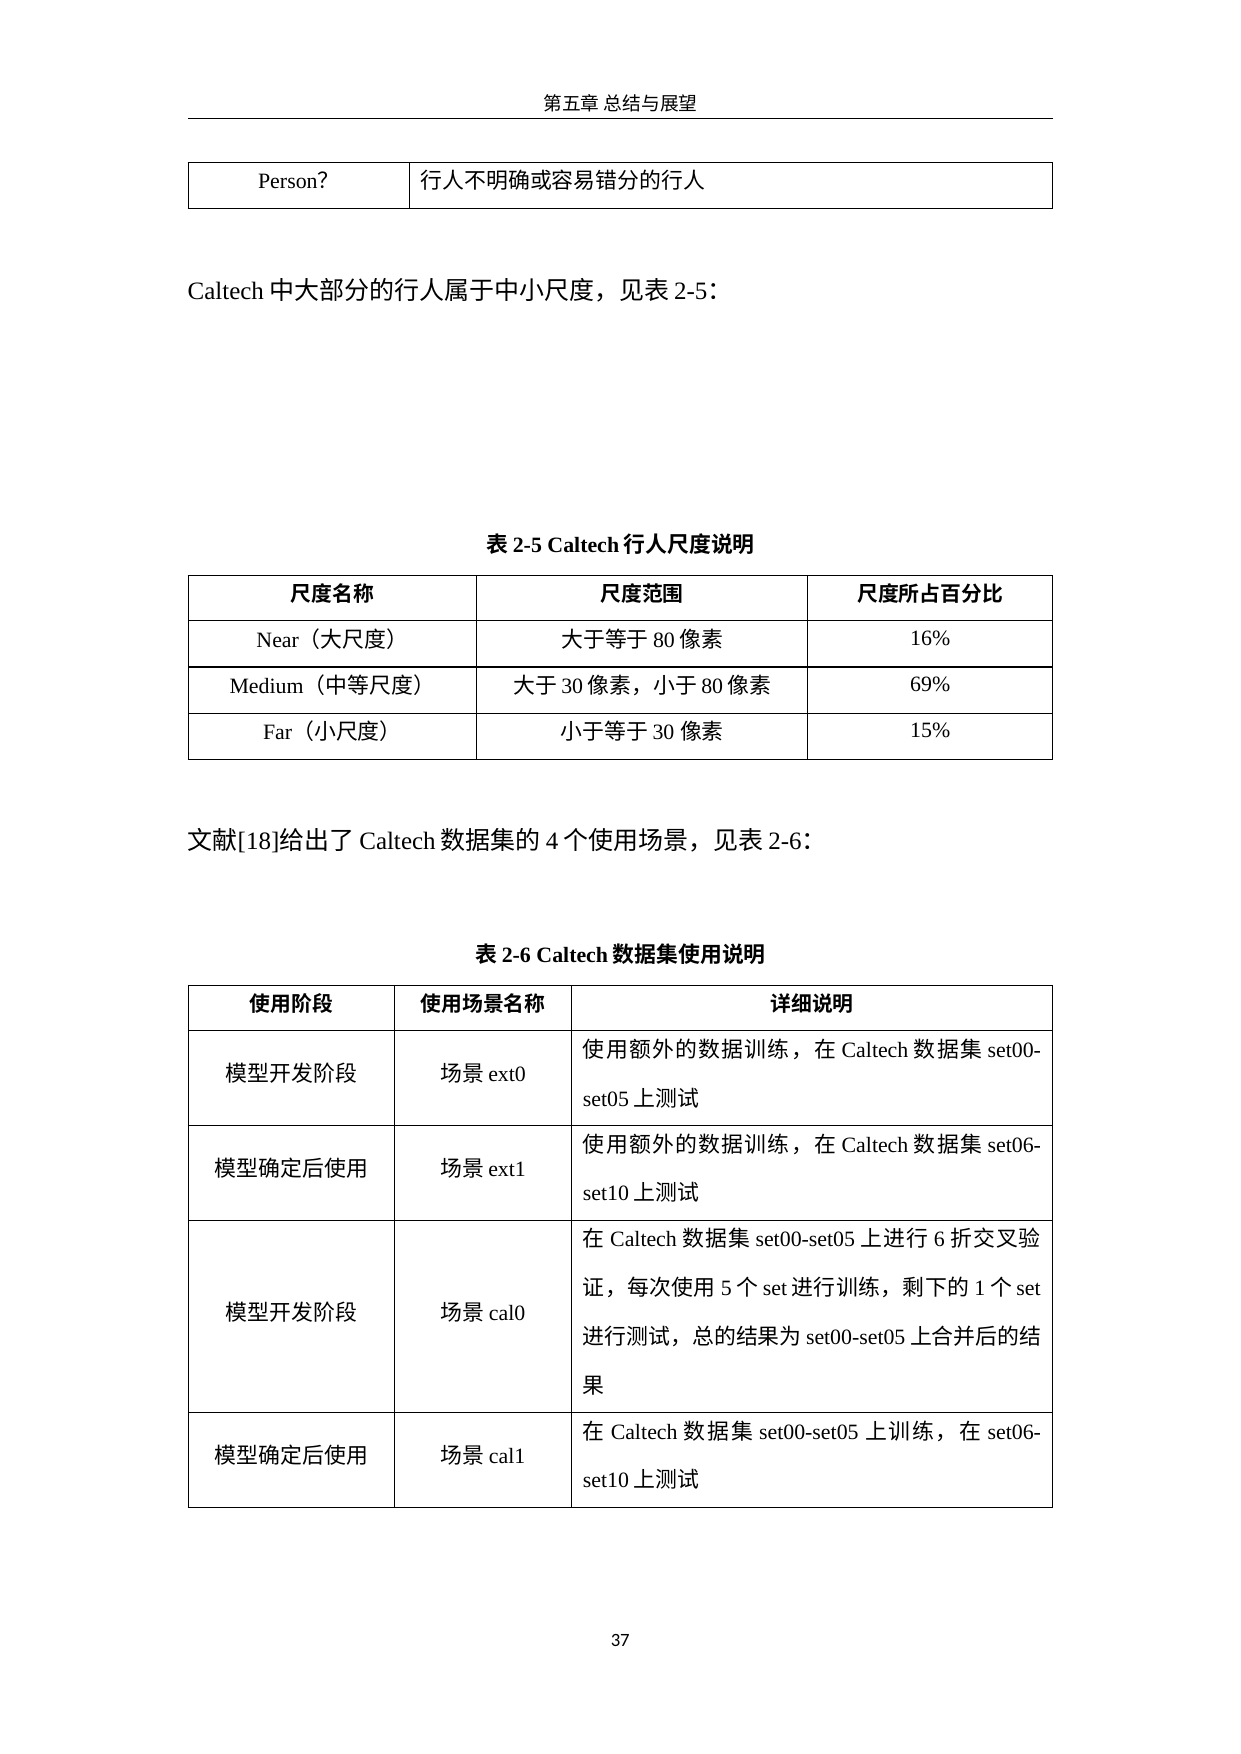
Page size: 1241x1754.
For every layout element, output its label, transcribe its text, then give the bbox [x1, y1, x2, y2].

table_cell 69% [808, 668, 1052, 712]
table_header 尺度名称 [189, 576, 476, 620]
table_cell 场景ext1 [395, 1126, 571, 1220]
table_cell 小于等于30 像素 [477, 714, 807, 758]
table_cell Far（小尺度） [189, 714, 476, 758]
table_cell 大于等于80像素 [477, 621, 807, 666]
table_cell 使用额外的数据训练，在Caltech数据集set00-set05上测试 [572, 1031, 1052, 1125]
text 表 2-5 Caltech行人尺度说明 [187, 527, 1053, 559]
table_cell 在Caltech数据集set00-set05上进行6折交叉验证，每次使用5个set进行训练，剩下的1个set进行测试，总的结果为set00-set05上合并后的结果 [572, 1221, 1052, 1412]
table_header 使用阶段 [189, 986, 394, 1030]
table_cell 15% [808, 714, 1052, 758]
text 表 2-6 Caltech数据集使用说明 [187, 936, 1053, 969]
table_header 尺度所占百分比 [808, 576, 1052, 620]
table_cell 使用额外的数据训练，在Caltech数据集set06-set10上测试 [572, 1126, 1052, 1220]
table_header 尺度范围 [477, 576, 807, 620]
text Caltech中大部分的行人属于中小尺度，见表2-5： [187, 256, 1053, 321]
table_cell Near（大尺度） [189, 621, 476, 666]
table_cell 行人不明确或容易错分的行人 [410, 163, 1052, 208]
table_cell 大于30像素，小于80像素 [477, 668, 807, 712]
text 文献[18]给出了Caltech数据集的4个使用场景，见表2-6： [187, 806, 1053, 871]
table_cell Medium（中等尺度） [189, 668, 476, 712]
table_cell 模型开发阶段 [189, 1221, 394, 1412]
table_cell 模型确定后使用 [189, 1126, 394, 1220]
table_cell 场景cal1 [395, 1413, 571, 1507]
table_cell 在Caltech数据集set00-set05上训练，在set06-set10上测试 [572, 1413, 1052, 1507]
table_cell 场景cal0 [395, 1221, 571, 1412]
table_cell 模型开发阶段 [189, 1031, 394, 1125]
table_cell 16% [808, 621, 1052, 666]
table_header 详细说明 [572, 986, 1052, 1030]
table_cell 场景ext0 [395, 1031, 571, 1125]
table_cell 模型确定后使用 [189, 1413, 394, 1507]
table_cell Person？ [189, 163, 409, 208]
table_header 使用场景名称 [395, 986, 571, 1030]
